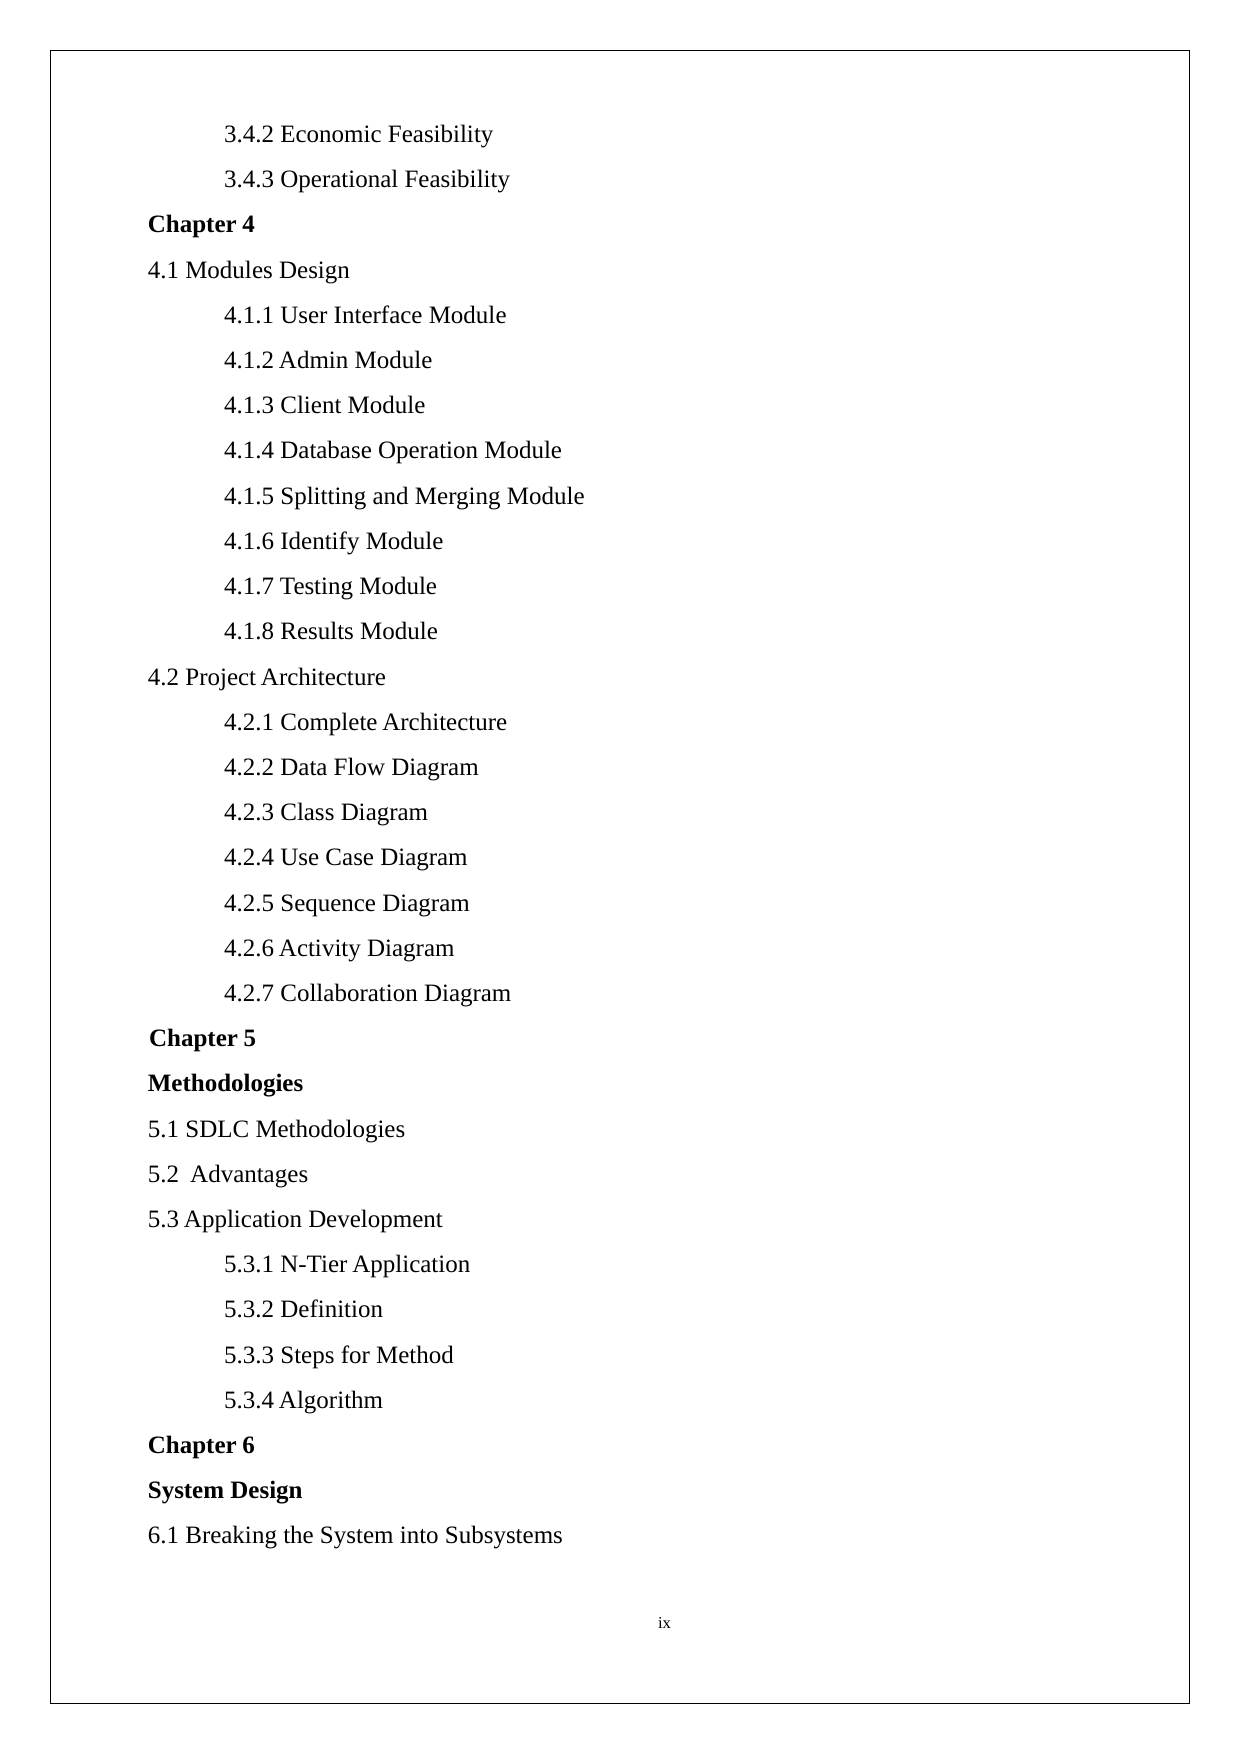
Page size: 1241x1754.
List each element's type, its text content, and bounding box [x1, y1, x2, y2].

text Chapter 6 [148, 1430, 1122, 1459]
text Methodologies [148, 1068, 1122, 1097]
text 5.3.1 N-Tier Application [148, 1249, 1122, 1278]
text 4.1.7 Testing Module [148, 571, 1122, 600]
text 5.3.3 Steps for Method [148, 1340, 1122, 1368]
text 4.1.2 Admin Module [148, 345, 1122, 374]
text 5.3.2 Definition [148, 1294, 1122, 1323]
text 4.1 Modules Design [148, 255, 1122, 283]
text 4.1.6 Identify Module [148, 526, 1122, 555]
text Chapter 4 [148, 209, 1122, 238]
text 5.3 Application Development [148, 1204, 1122, 1233]
text 4.2.2 Data Flow Diagram [148, 752, 1122, 781]
text 4.2.4 Use Case Diagram [148, 842, 1122, 871]
text 4.1.5 Splitting and Merging Module [148, 481, 1122, 509]
text 5.1 SDLC Methodologies [148, 1114, 1122, 1142]
text 6.1 Breaking the System into Subsystems [148, 1521, 1122, 1549]
text 3.4.3 Operational Feasibility [148, 164, 1122, 193]
text 4.2.6 Activity Diagram [148, 933, 1122, 962]
text 4.1.4 Database Operation Module [148, 436, 1122, 464]
text 4.2.5 Sequence Diagram [148, 888, 1122, 916]
text Chapter 5 [148, 1023, 1122, 1052]
text 4.2.1 Complete Architecture [148, 707, 1122, 736]
text System Design [148, 1475, 1122, 1504]
text 4.2.3 Class Diagram [148, 797, 1122, 826]
text 5.2 Advantages [148, 1159, 1122, 1188]
text 4.1.3 Client Module [148, 390, 1122, 419]
text 4.2.7 Collaboration Diagram [148, 978, 1122, 1007]
text 4.2 Project Architecture [148, 662, 1122, 690]
text 3.4.2 Economic Feasibility [148, 119, 1122, 148]
text 4.1.8 Results Module [148, 616, 1122, 645]
text 5.3.4 Algorithm [148, 1385, 1122, 1414]
text 4.1.1 User Interface Module [148, 300, 1122, 329]
